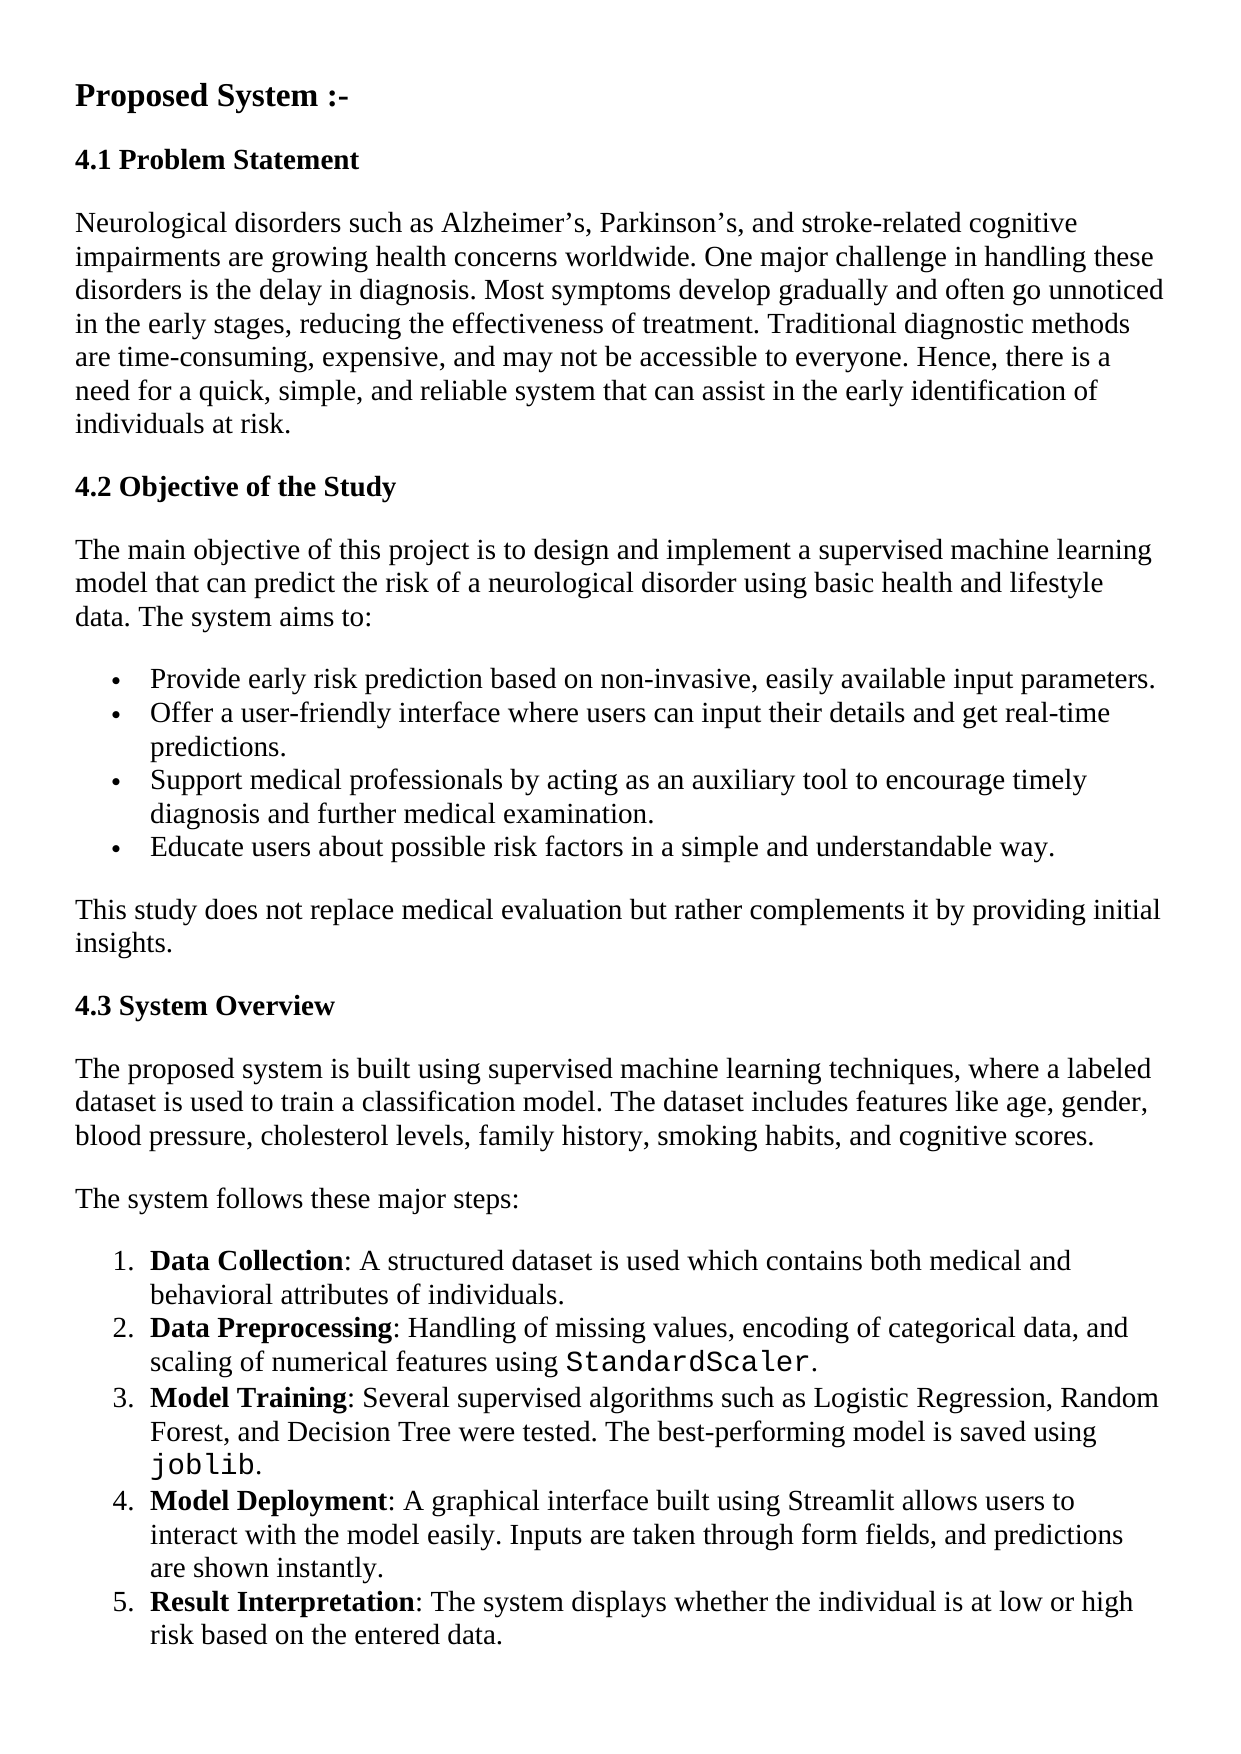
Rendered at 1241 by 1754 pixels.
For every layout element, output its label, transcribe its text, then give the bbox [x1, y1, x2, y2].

text The proposed system is built using supervised machine learning techniques, where a labeled dataset is used to train a classification model. The dataset includes features like age, gender, blood pressure, cholesterol levels, family history, smoking habits, and cognitive scores. [75, 1051, 1165, 1152]
text 4.3 System Overview [75, 988, 1165, 1022]
text The main objective of this project is to design and implement a supervised machine learning model that can predict the risk of a neurological disorder using basic health and lifestyle data. The system aims to: [75, 532, 1165, 632]
text The system follows these major steps: [75, 1181, 1165, 1214]
text 4.1 Problem Statement [75, 142, 1165, 176]
list Model Deployment: A graphical interface built using Streamlit allows users to interact with the model easily. Inputs are taken through form fields, and predictions are shown instantly. [112, 1483, 1165, 1584]
text Proposed System :- [75, 75, 1126, 113]
list Result Interpretation: The system displays whether the individual is at low or high risk based on the entered data. [112, 1584, 1165, 1651]
list Offer a user-friendly interface where users can input their details and get real-time predictions. [112, 695, 1165, 762]
text 4.2 Objective of the Study [75, 469, 1165, 503]
list Data Preprocessing: Handling of missing values, encoding of categorical data, and scaling of numerical features using StandardScaler. [112, 1311, 1165, 1380]
list Support medical professionals by acting as an auxiliary tool to encourage timely diagnosis and further medical examination. [112, 762, 1165, 829]
list Model Training: Several supervised algorithms such as Logistic Regression, Random Forest, and Decision Tree were tested. The best-performing model is saved using joblib. [112, 1380, 1165, 1483]
list Educate users about possible risk factors in a simple and understandable way. [112, 829, 1165, 863]
list Provide early risk prediction based on non-invasive, easily available input parameters. [112, 662, 1165, 695]
list Data Collection: A structured dataset is used which contains both medical and behavioral attributes of individuals. [112, 1243, 1165, 1311]
text This study does not replace medical evaluation but rather complements it by providing initial insights. [75, 892, 1165, 959]
text Neurological disorders such as Alzheimer’s, Parkinson’s, and stroke-related cognitive impairments are growing health concerns worldwide. One major challenge in handling these disorders is the delay in diagnosis. Most symptoms develop gradually and often go unnoticed in the early stages, reducing the effectiveness of treatment. Traditional diagnostic methods are time-consuming, expensive, and may not be accessible to everyone. Hence, there is a need for a quick, simple, and reliable system that can assist in the early identification of individuals at risk. [75, 205, 1165, 440]
